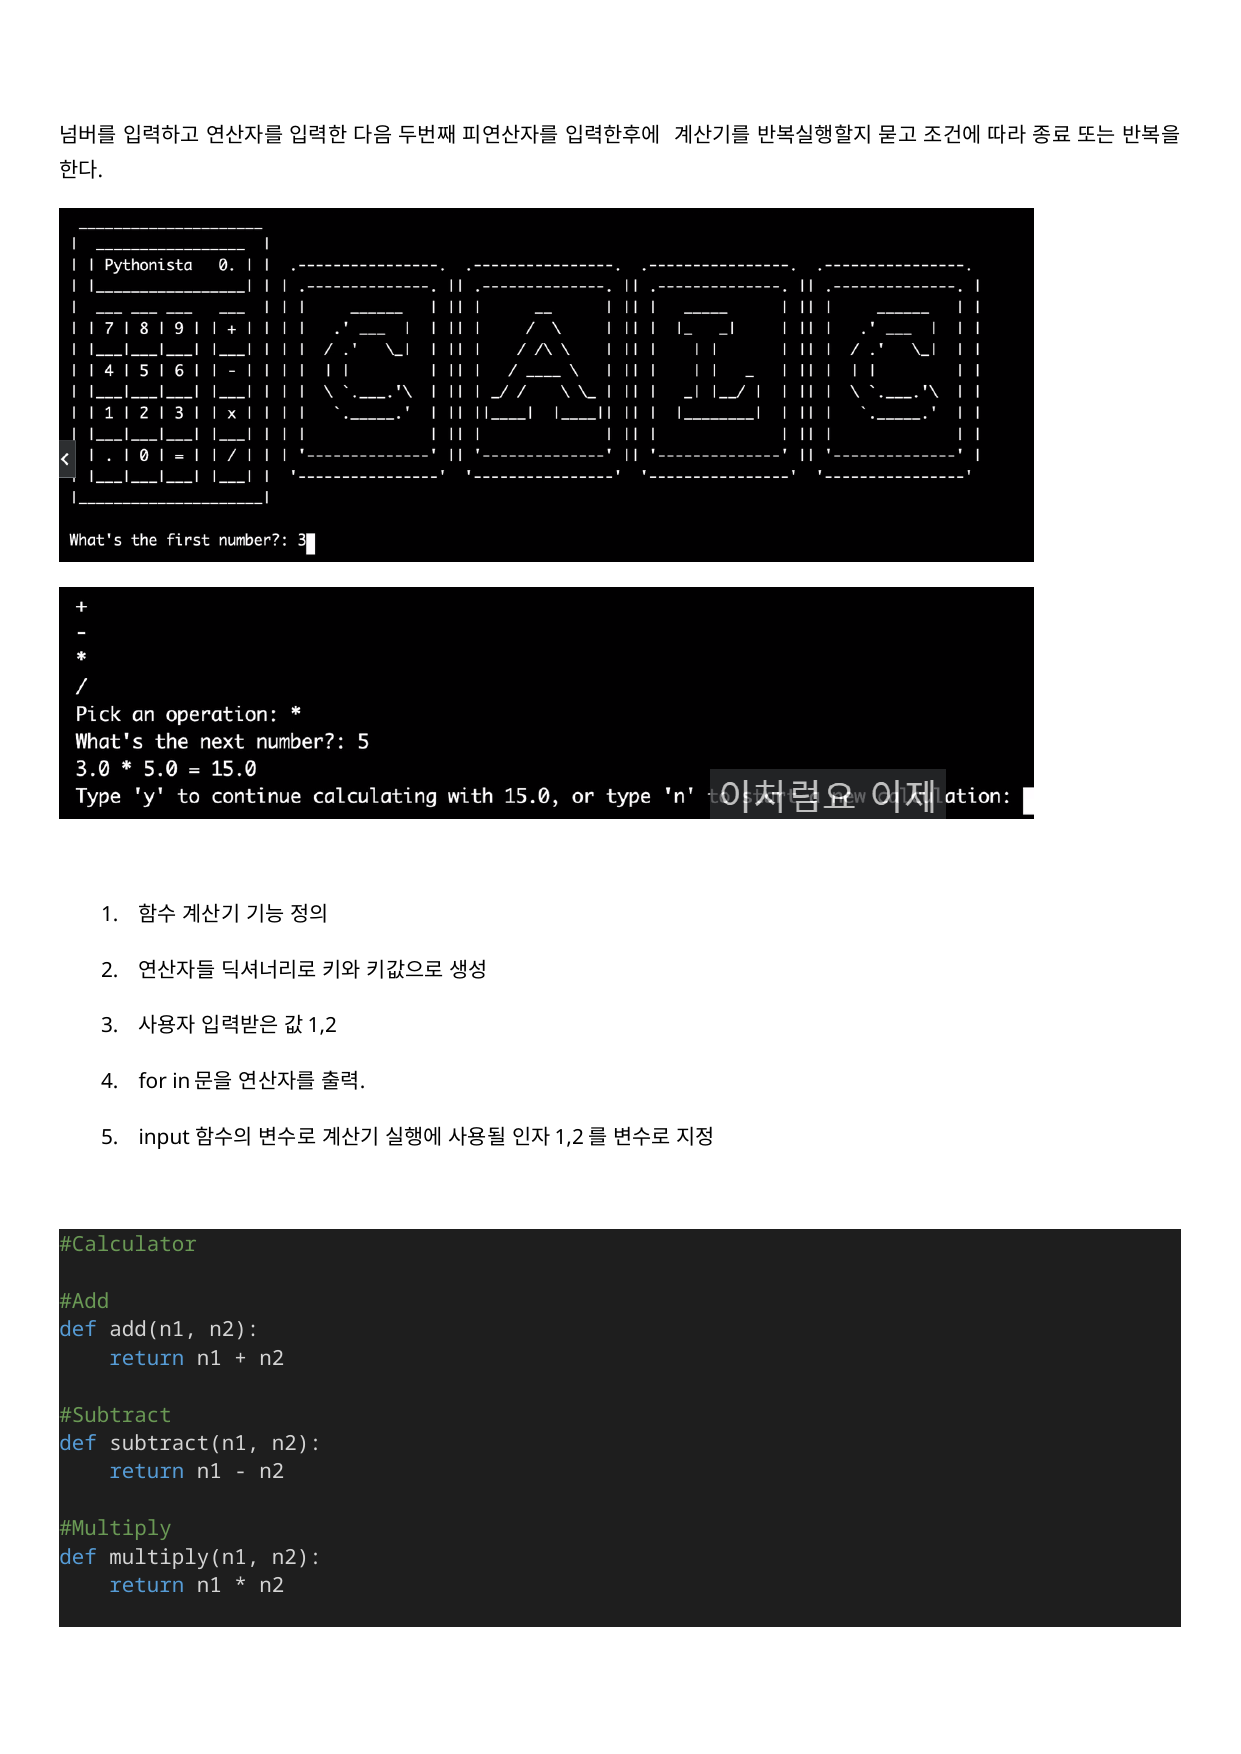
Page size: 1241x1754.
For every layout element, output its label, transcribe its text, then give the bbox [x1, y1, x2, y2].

text def subtract(n1, n2): [59, 1428, 1181, 1457]
list 함수 계산기 기능 정의 [101, 897, 1181, 928]
text return n1 * n2 [59, 1570, 1181, 1599]
text 넘버를 입력하고 연산자를 입력한 다음 두번째 피연산자를 입력한후에 계산기를 반복실행할지 묻고 조건에 따라 종료 또는 반복을 한다. [59, 118, 1181, 183]
text def add(n1, n2): [59, 1314, 1181, 1343]
list input 함수의 변수로 계산기 실행에 사용될 인자1,2를 변수로 지정 [101, 1120, 1181, 1150]
picture [59, 587, 1034, 819]
list for in문을 연산자를 출력. [101, 1064, 1181, 1095]
list 사용자 입력받은 값1,2 [101, 1009, 1181, 1039]
text #Calculator [59, 1229, 1181, 1257]
text #Multiply [59, 1513, 1181, 1542]
picture [59, 208, 1034, 562]
text def multiply(n1, n2): [59, 1542, 1181, 1570]
text #Add [59, 1286, 1181, 1314]
text return n1 - n2 [59, 1457, 1181, 1485]
list 연산자들 딕셔너리로 키와 키값으로 생성 [101, 953, 1181, 983]
text #Subtract [59, 1400, 1181, 1428]
text return n1 + n2 [59, 1343, 1181, 1371]
